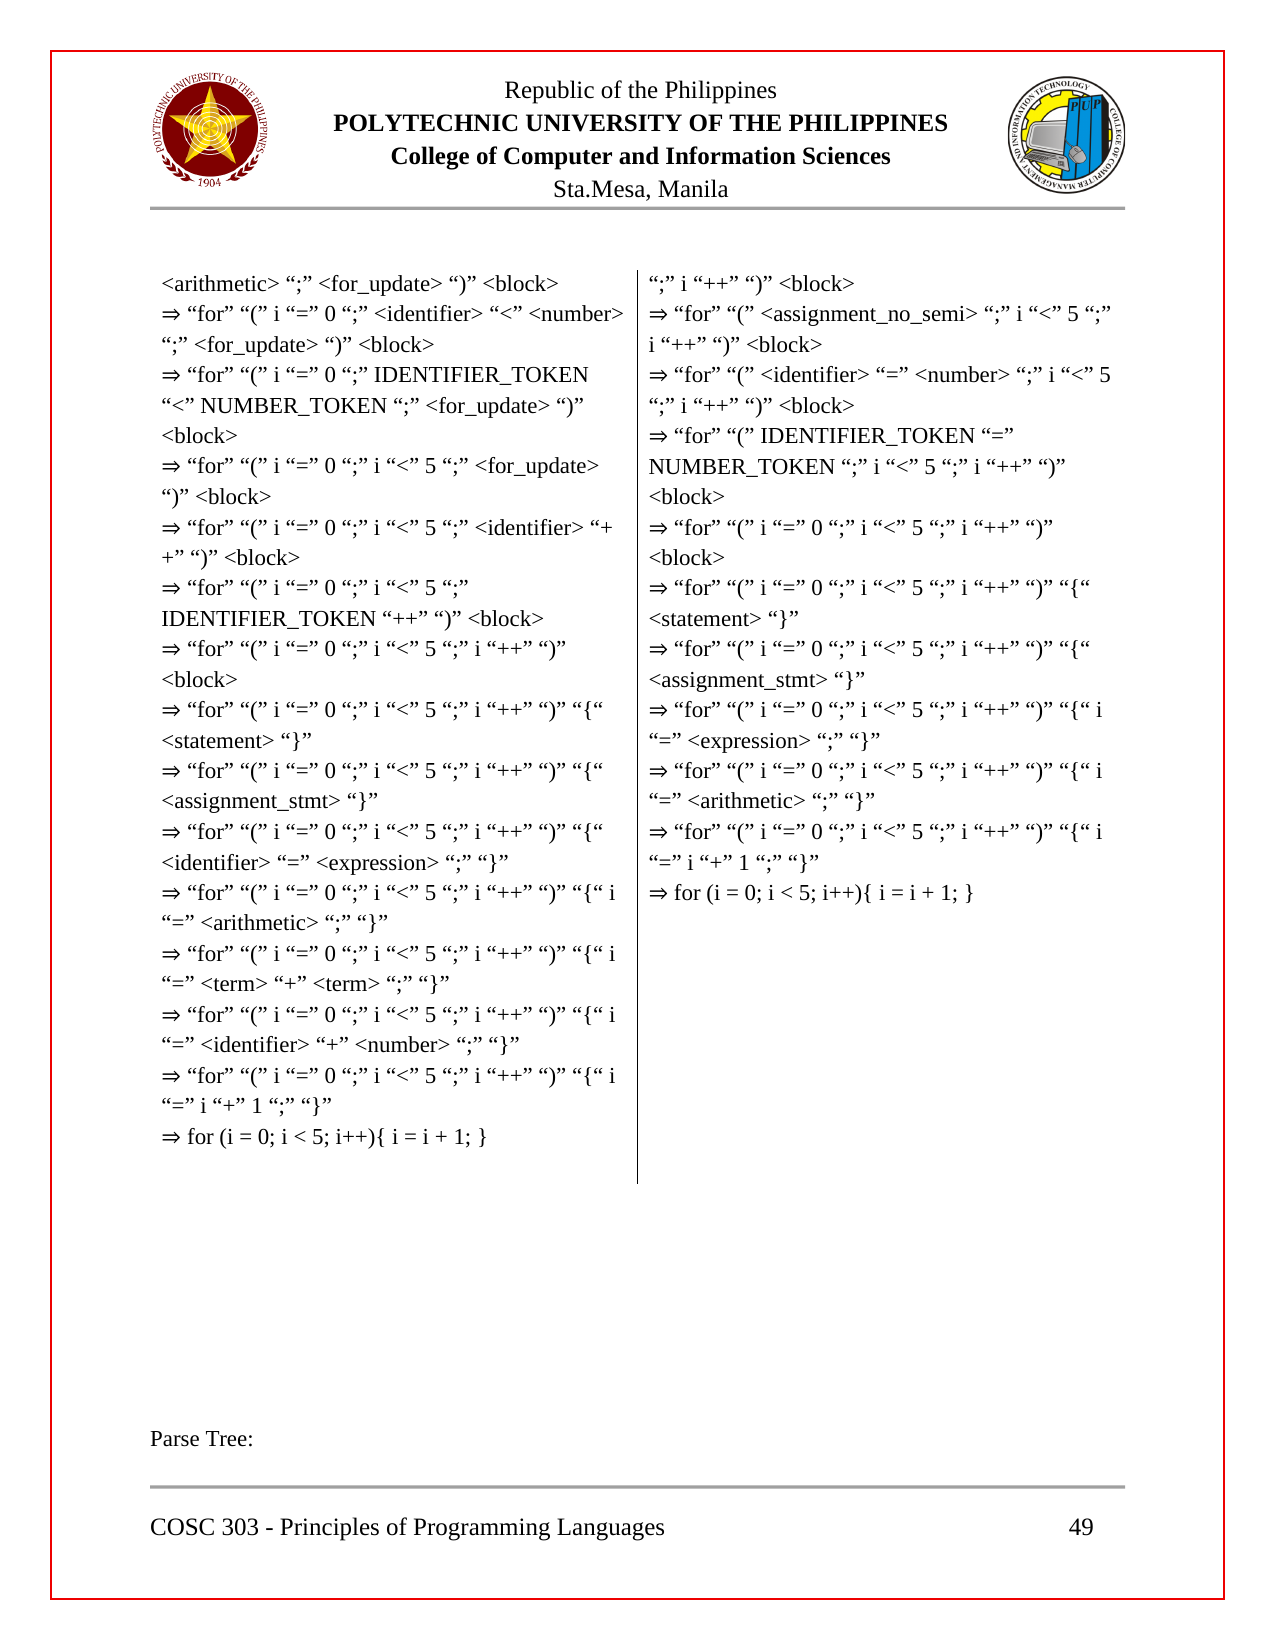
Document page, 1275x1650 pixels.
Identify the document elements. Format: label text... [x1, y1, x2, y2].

picture [1007, 76, 1125, 194]
text Parse Tree: [150, 1425, 1125, 1452]
picture [150, 71, 268, 189]
